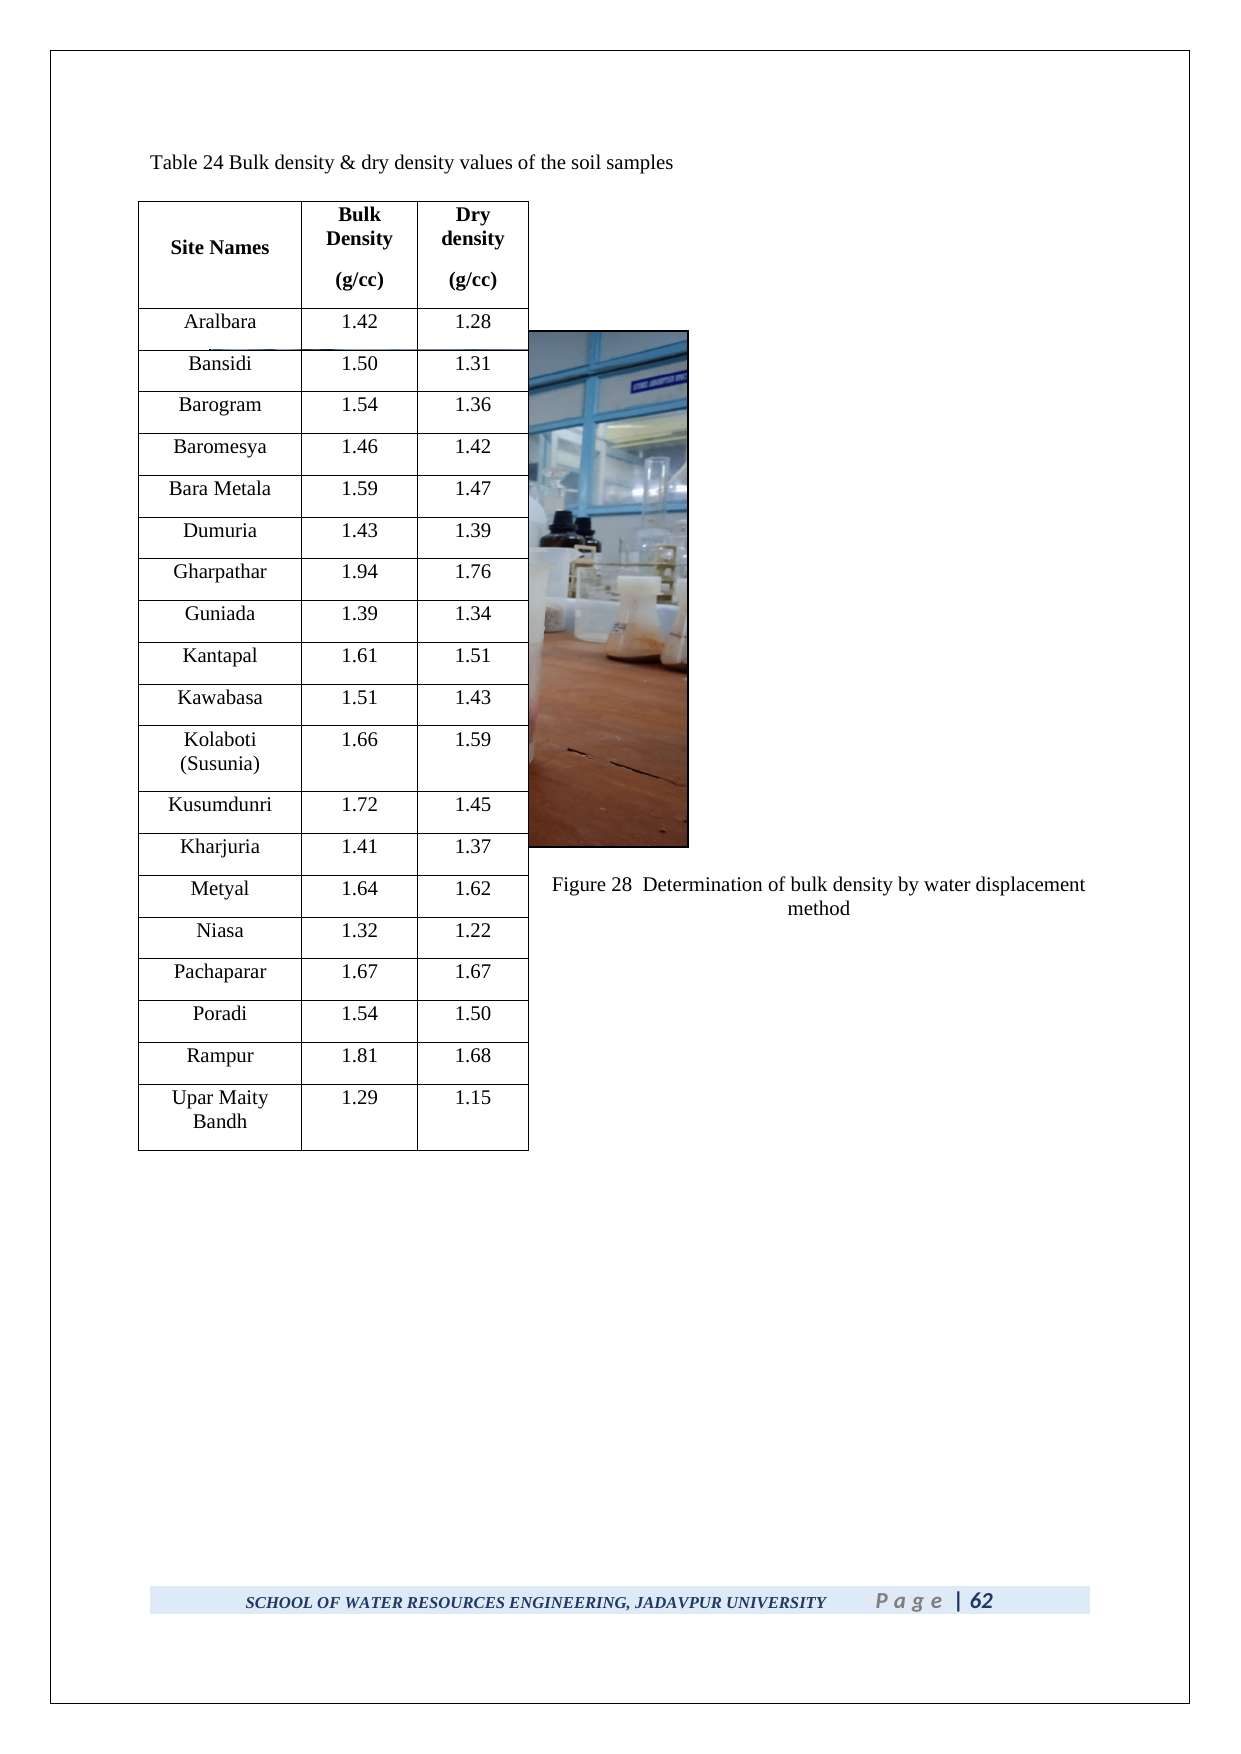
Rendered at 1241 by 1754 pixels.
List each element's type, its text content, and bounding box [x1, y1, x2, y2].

table_cell 1.76 [418, 559, 528, 600]
table_cell 1.28 [418, 309, 528, 349]
table_cell Rampur [139, 1043, 301, 1084]
table_cell Kolaboti (Susunia) [139, 726, 301, 791]
picture [529, 332, 687, 846]
table_cell 1.51 [302, 685, 417, 725]
table_header Site Names [139, 202, 301, 308]
table_cell 1.43 [418, 685, 528, 725]
table_cell Aralbara [139, 309, 301, 349]
table_cell 1.62 [418, 876, 528, 917]
table_cell Kawabasa [139, 685, 301, 725]
table_cell Bansidi [139, 351, 301, 391]
table_cell 1.36 [418, 392, 528, 433]
table_header Bulk Density (g/cc) [302, 202, 417, 308]
table_cell Pachaparar [139, 959, 301, 1000]
table_cell Upar Maity Bandh [139, 1085, 301, 1149]
table_cell 1.39 [302, 601, 417, 642]
table_cell 1.42 [302, 309, 417, 349]
table_cell Guniada [139, 601, 301, 642]
table_cell 1.59 [302, 476, 417, 517]
table_cell 1.50 [302, 351, 417, 391]
table_cell 1.34 [418, 601, 528, 642]
table_cell 1.22 [418, 918, 528, 958]
text Table 24 Bulk density & dry density values of the soil samples [150, 150, 1090, 174]
table_cell 1.66 [302, 726, 417, 791]
table_cell 1.59 [418, 726, 528, 791]
table_cell 1.45 [418, 792, 528, 833]
table_cell Baromesya [139, 434, 301, 475]
table_cell 1.41 [302, 834, 417, 875]
table_header Dry density (g/cc) [418, 202, 528, 308]
table_cell 1.32 [302, 918, 417, 958]
table_cell Metyal [139, 876, 301, 917]
table_cell 1.43 [302, 518, 417, 558]
table_cell 1.51 [418, 643, 528, 684]
table_cell 1.42 [418, 434, 528, 475]
table_cell 1.67 [418, 959, 528, 1000]
table_cell 1.31 [418, 351, 528, 391]
table_cell Bara Metala [139, 476, 301, 517]
table_cell 1.54 [302, 1001, 417, 1042]
table_cell 1.15 [418, 1085, 528, 1149]
table_cell 1.64 [302, 876, 417, 917]
table_cell Dumuria [139, 518, 301, 558]
text Figure 28 Determination of bulk density by water displacement method [529, 871, 1090, 919]
table_cell 1.39 [418, 518, 528, 558]
table_cell Niasa [139, 918, 301, 958]
table_cell 1.47 [418, 476, 528, 517]
table_cell Poradi [139, 1001, 301, 1042]
table_cell 1.94 [302, 559, 417, 600]
table_cell 1.61 [302, 643, 417, 684]
table_cell 1.68 [418, 1043, 528, 1084]
table_cell 1.50 [418, 1001, 528, 1042]
table_cell 1.46 [302, 434, 417, 475]
table_cell 1.37 [418, 834, 528, 875]
table_cell 1.67 [302, 959, 417, 1000]
table_cell 1.81 [302, 1043, 417, 1084]
table_cell 1.54 [302, 392, 417, 433]
table_cell Kharjuria [139, 834, 301, 875]
table_cell Kantapal [139, 643, 301, 684]
table_cell Barogram [139, 392, 301, 433]
table_cell 1.72 [302, 792, 417, 833]
table_cell Kusumdunri [139, 792, 301, 833]
table_cell 1.29 [302, 1085, 417, 1149]
table_cell Gharpathar [139, 559, 301, 600]
